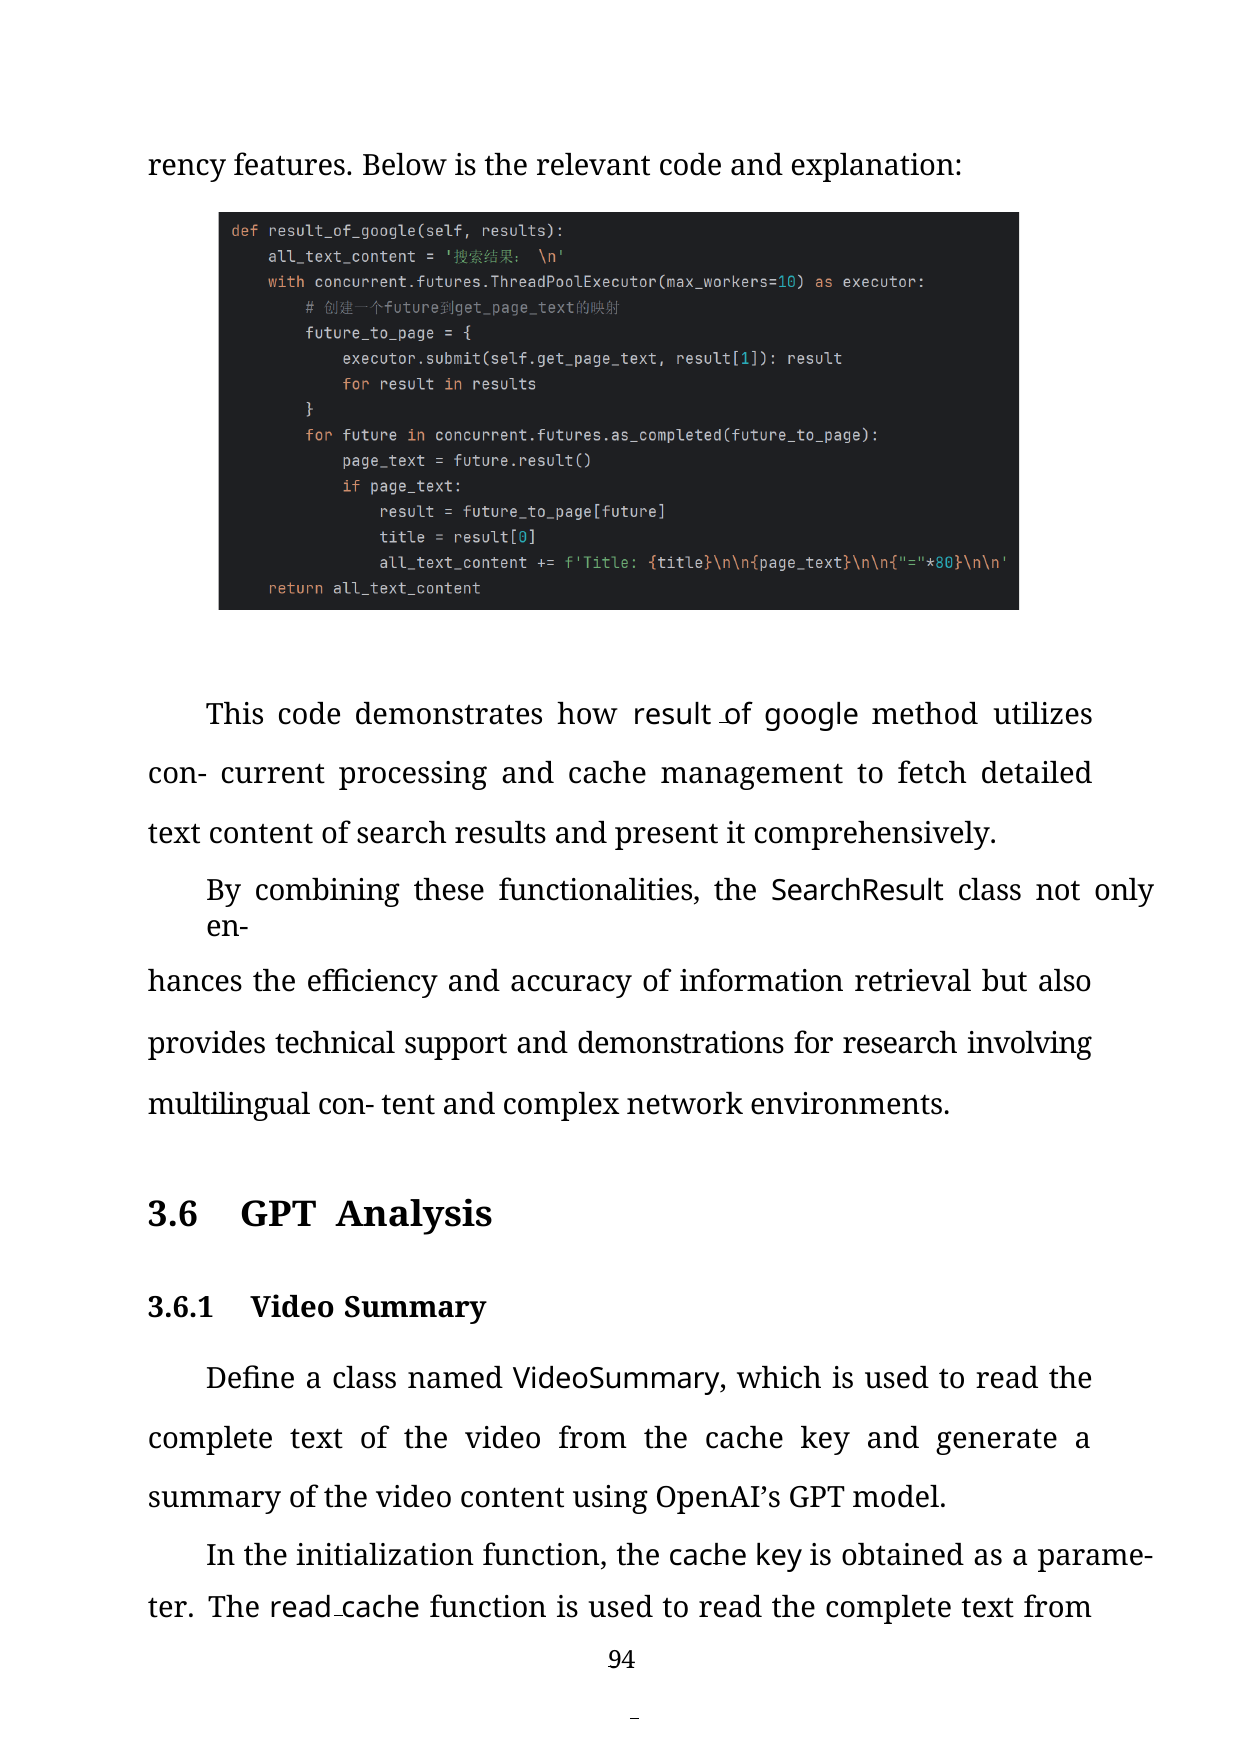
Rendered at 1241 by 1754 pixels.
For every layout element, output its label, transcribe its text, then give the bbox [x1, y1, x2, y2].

text Define a class named VideoSummary, which is used to read the complete text of the video from the cache key and generate a summary of the video content using OpenAI’s GPT model. [148, 1358, 1093, 1516]
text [148, 1586, 1093, 1626]
text In the initialization function, the cache key is obtained as a parame- [206, 1536, 1155, 1572]
picture [218, 212, 1020, 610]
text rency features. Below is the relevant code and explanation: [148, 144, 1155, 184]
subtitle GPT Analysis [148, 1189, 1155, 1237]
text This code demonstrates how result of google method utilizes con- current processing and cache management to fetch detailed text content of search results and present it comprehensively. [148, 693, 1093, 852]
text hances the efficiency and accuracy of information retrieval but also provides technical support and demonstrations for research involving multilingual con- tent and complex network environments. [148, 960, 1093, 1123]
subtitle Video Summary [148, 1287, 1155, 1326]
text By combining these functionalities, the SearchResult class not only en- [206, 872, 1155, 944]
